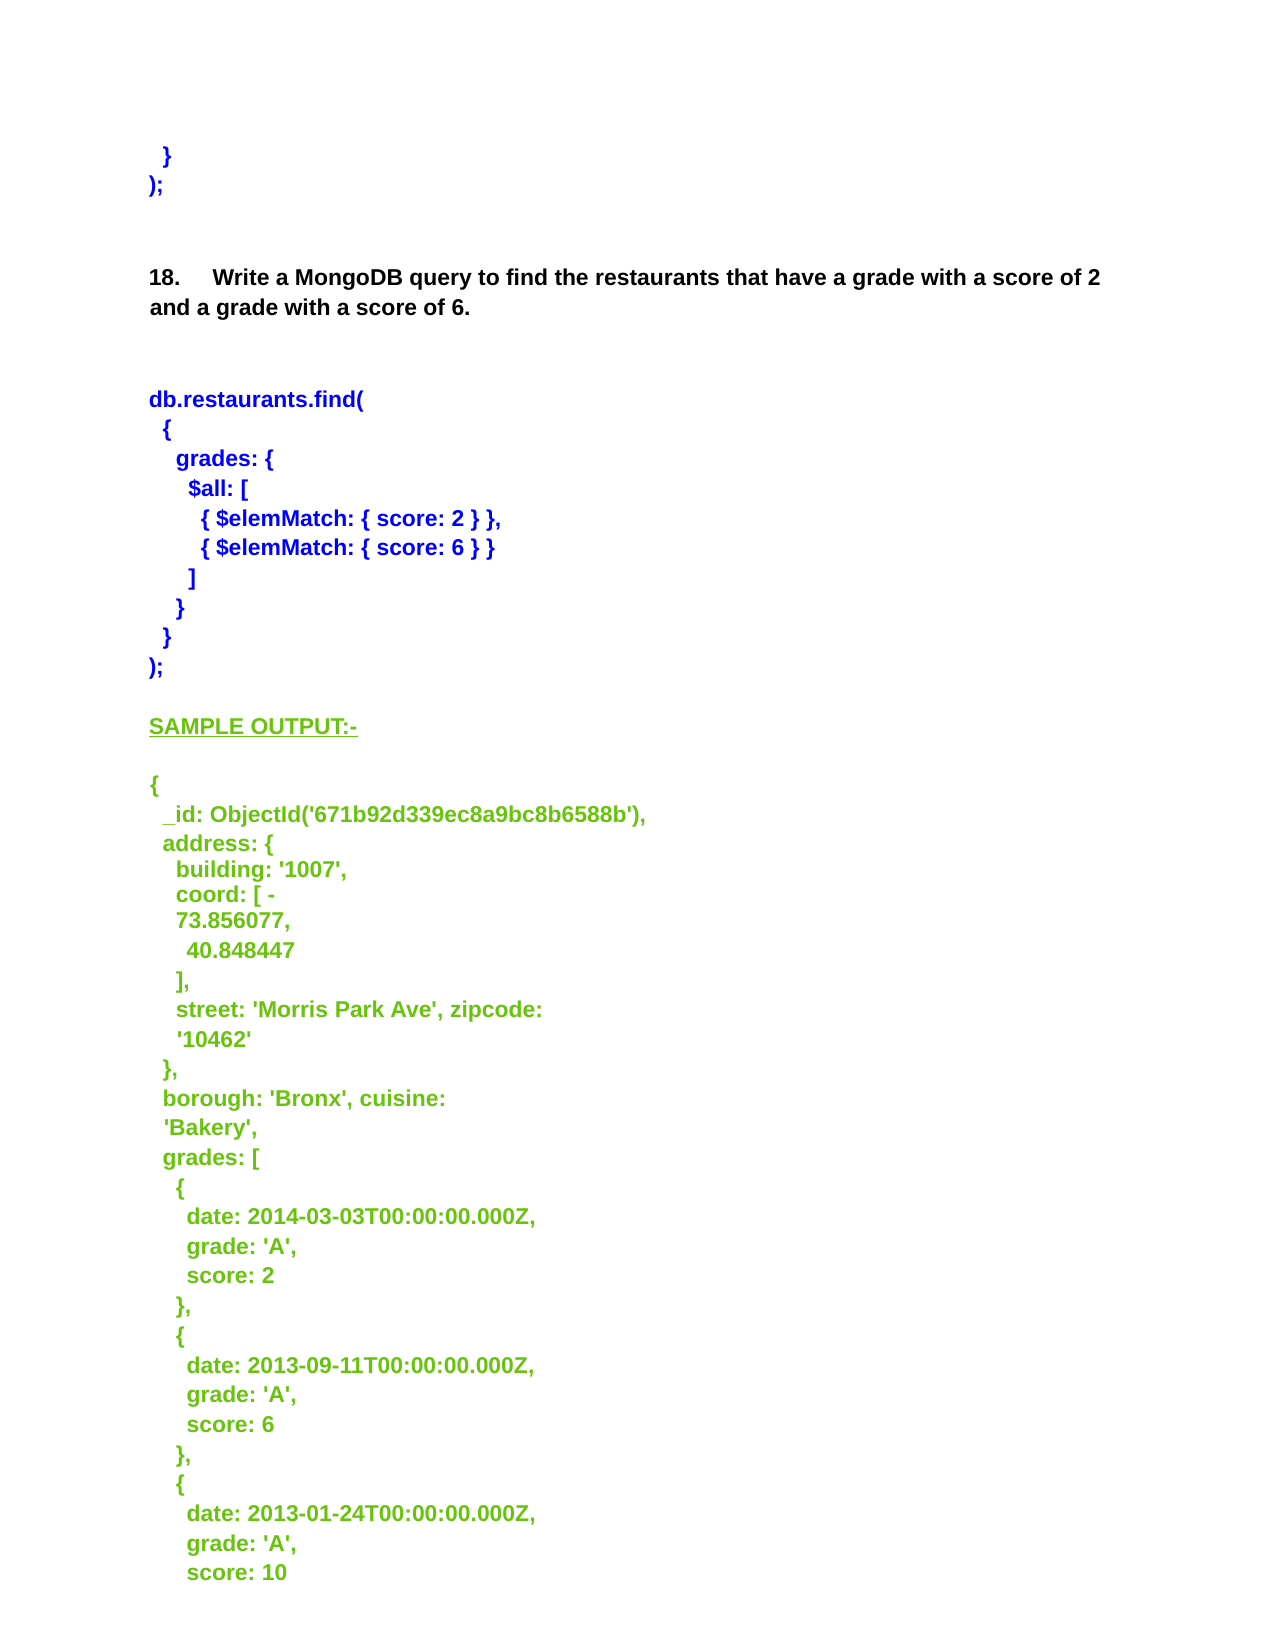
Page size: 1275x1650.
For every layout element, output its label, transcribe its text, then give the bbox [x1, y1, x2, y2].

text address: { building: '1007', coord: [ -73.856077, [162, 831, 376, 933]
text street: 'Morris Park Ave', zipcode: '10462' [176, 996, 543, 1052]
text ] [188, 564, 1135, 590]
list Write a MongoDB query to find the restaurants that have a grade with a score of 2 and a grade with a score of 6. [148, 264, 1125, 320]
text { [176, 1173, 543, 1200]
text { [150, 771, 543, 798]
text ); [148, 171, 1135, 198]
text db.restaurants.find( [148, 386, 1135, 412]
text date: 2013-01-24T00:00:00.000Z, [186, 1500, 543, 1526]
text { [176, 1470, 543, 1497]
text }, [162, 1055, 543, 1082]
text ); [148, 653, 1135, 679]
text } [162, 142, 1135, 168]
text } [162, 623, 1135, 649]
text grade: 'A', [186, 1530, 543, 1556]
text borough: 'Bronx', cuisine: 'Bakery', [162, 1085, 446, 1140]
text date: 2013-09-11T00:00:00.000Z, [186, 1352, 543, 1378]
text grade: 'A', [186, 1233, 543, 1259]
text $all: [ [188, 475, 1135, 501]
text score: 2 [186, 1262, 543, 1289]
text ], [176, 967, 543, 993]
text { [176, 1322, 543, 1348]
text score: 10 [186, 1559, 543, 1586]
text _id: ObjectId('671b92d339ec8a9bc8b6588b'), [162, 801, 1152, 827]
subtitle SAMPLE OUTPUT:- [148, 713, 1152, 739]
text grade: 'A', [186, 1381, 543, 1408]
text grades: [ [162, 1144, 543, 1170]
text }, [176, 1292, 543, 1318]
text 40.848447 [186, 937, 543, 963]
text grades: { [176, 445, 1135, 471]
text } [176, 593, 1135, 620]
text date: 2014-03-03T00:00:00.000Z, [186, 1203, 543, 1229]
text }, [176, 1441, 543, 1467]
text score: 6 [186, 1411, 543, 1437]
text { [162, 415, 1135, 442]
text { $elemMatch: { score: 6 } } [201, 534, 1135, 561]
text { $elemMatch: { score: 2 } }, [201, 504, 1135, 531]
